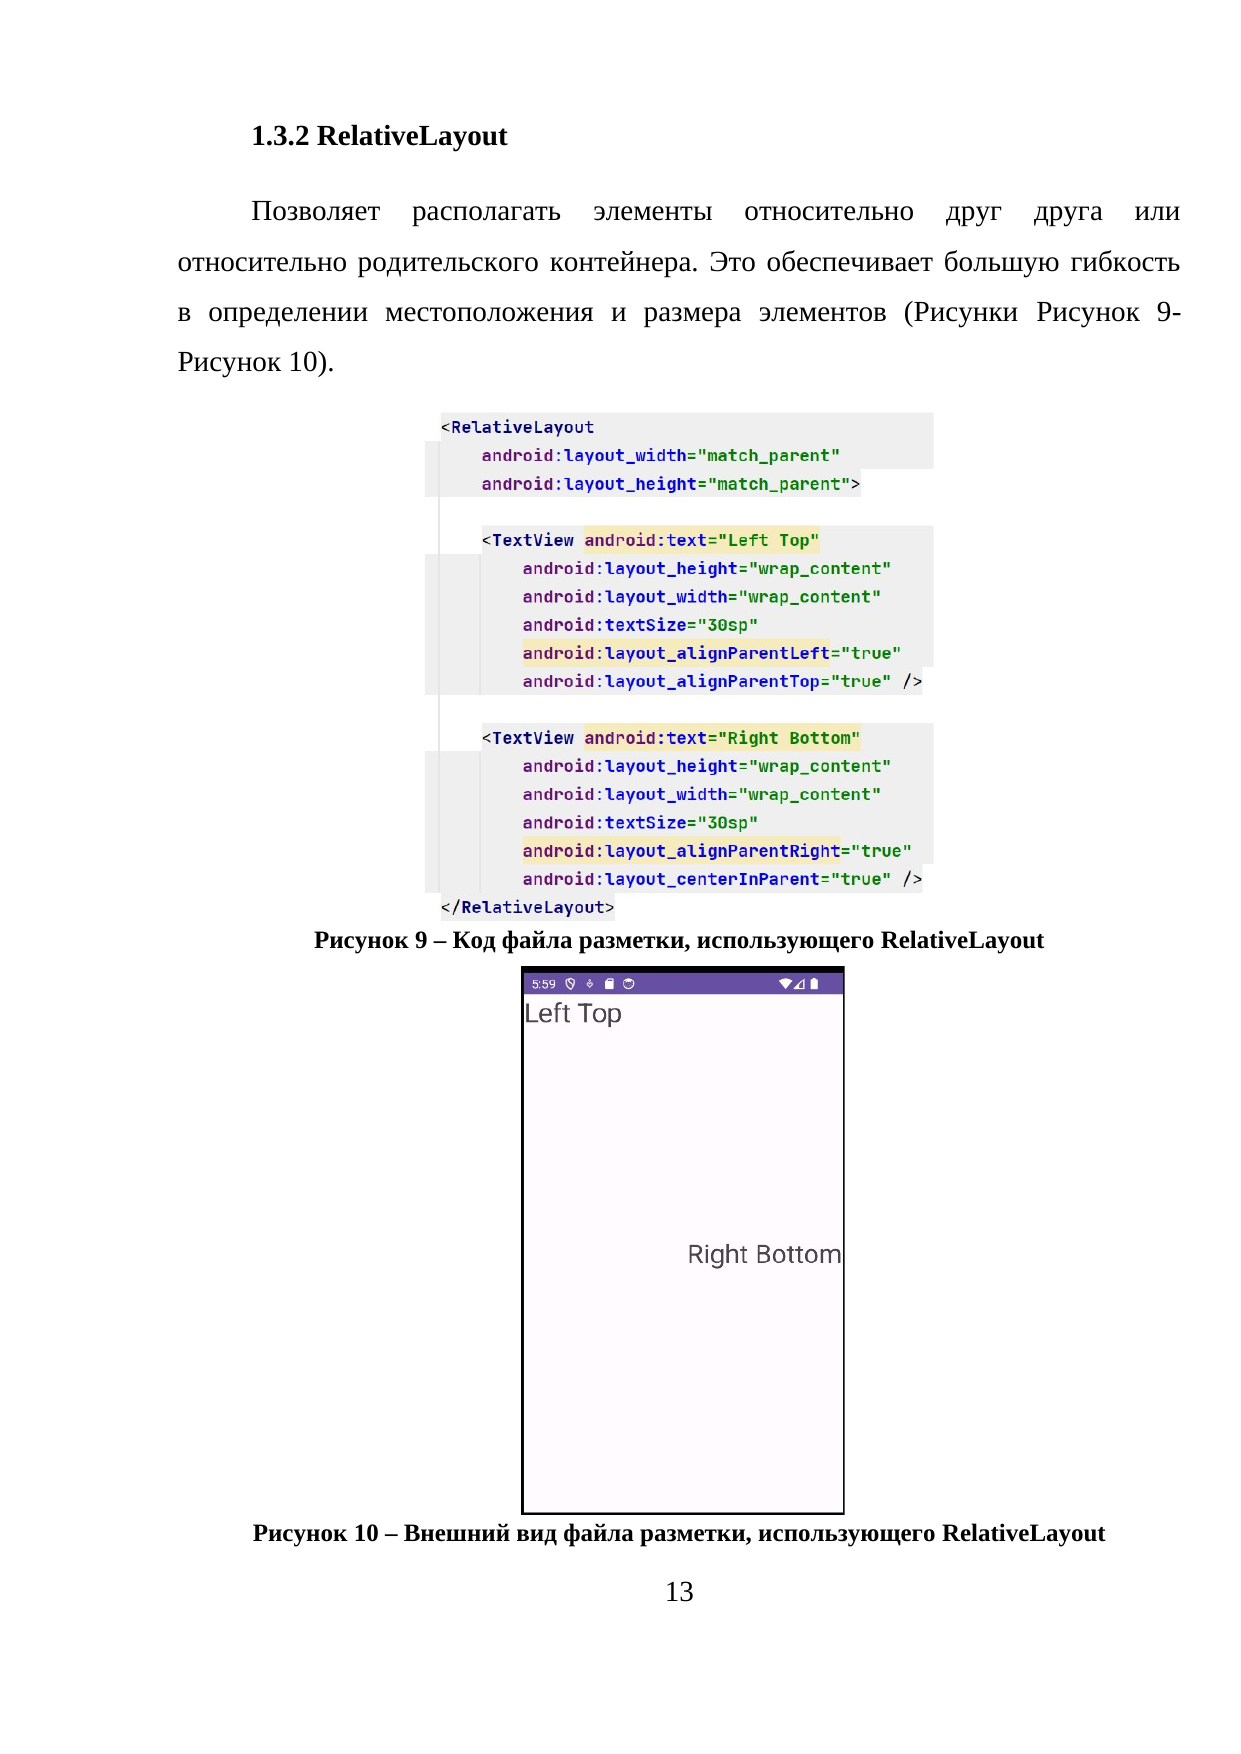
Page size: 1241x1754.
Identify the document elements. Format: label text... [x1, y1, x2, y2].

picture [424, 407, 934, 923]
text Позволяет располагать элементы относительно друг друга или относительно родительского контейнера. Это обеспечивает большую гибкость в определении местоположения и размера элементов (Рисунки Рисунок 9-Рисунок 10). [177, 193, 1181, 378]
picture [521, 966, 845, 1515]
text Рисунок 9 – Код файла разметки, использующего RelativeLayout [177, 925, 1181, 954]
subtitle RelativeLayout [177, 118, 1181, 152]
text Рисунок 10 – Внешний вид файла разметки, использующего RelativeLayout [177, 1518, 1181, 1546]
